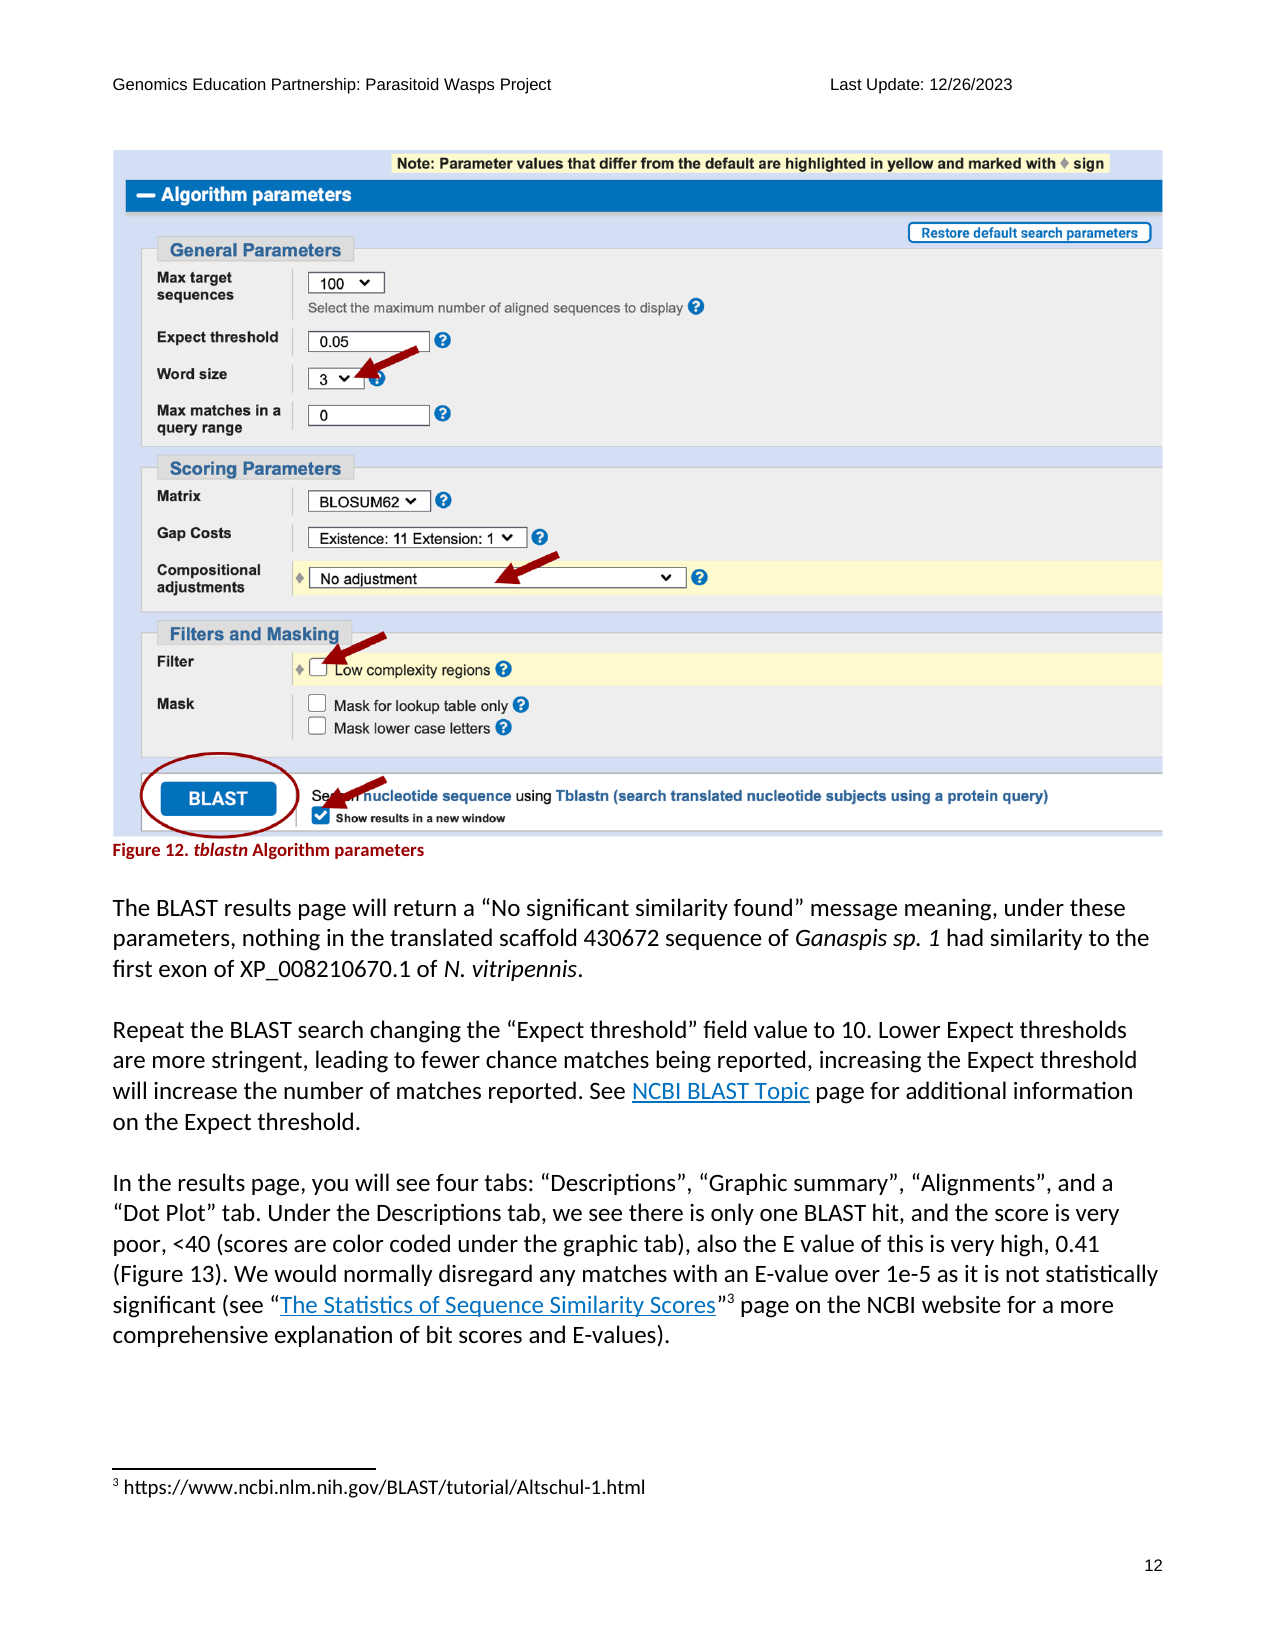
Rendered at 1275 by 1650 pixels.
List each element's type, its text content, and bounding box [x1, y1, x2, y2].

picture [112, 150, 1163, 839]
text In the results page, you will see four tabs: “Descriptions”, “Graphic summary”, “Alignments”, and a “Dot Plot” tab. Under the Descriptions tab, we see there is only one BLAST hit, and the score is very poor, <40 (scores are color coded under the graphic tab), also the E value of this is very high, 0.41 (Figure 13). We would normally disregard any matches with an E-value over 1e-5 as it is not statistically significant (see “The Statistics of Sequence Similarity Scores” page on the NCBI website for a more comprehensive explanation of bit scores and E-values). [112, 1167, 1162, 1350]
text The BLAST results page will return a “No significant similarity found” message meaning, under these parameters, nothing in the translated scaffold 430672 sequence of Ganaspis sp. 1 had similarity to the first exon of XP_008210670.1 of N. vitripennis. [112, 892, 1162, 983]
text Repeat the BLAST search changing the “Expect threshold” field value to 10. Lower Expect thresholds are more stringent, leading to fewer chance matches being reported, increasing the Expect threshold will increase the number of matches reported. See NCBI BLAST Topic page for additional information on the Expect threshold. [112, 1014, 1162, 1136]
